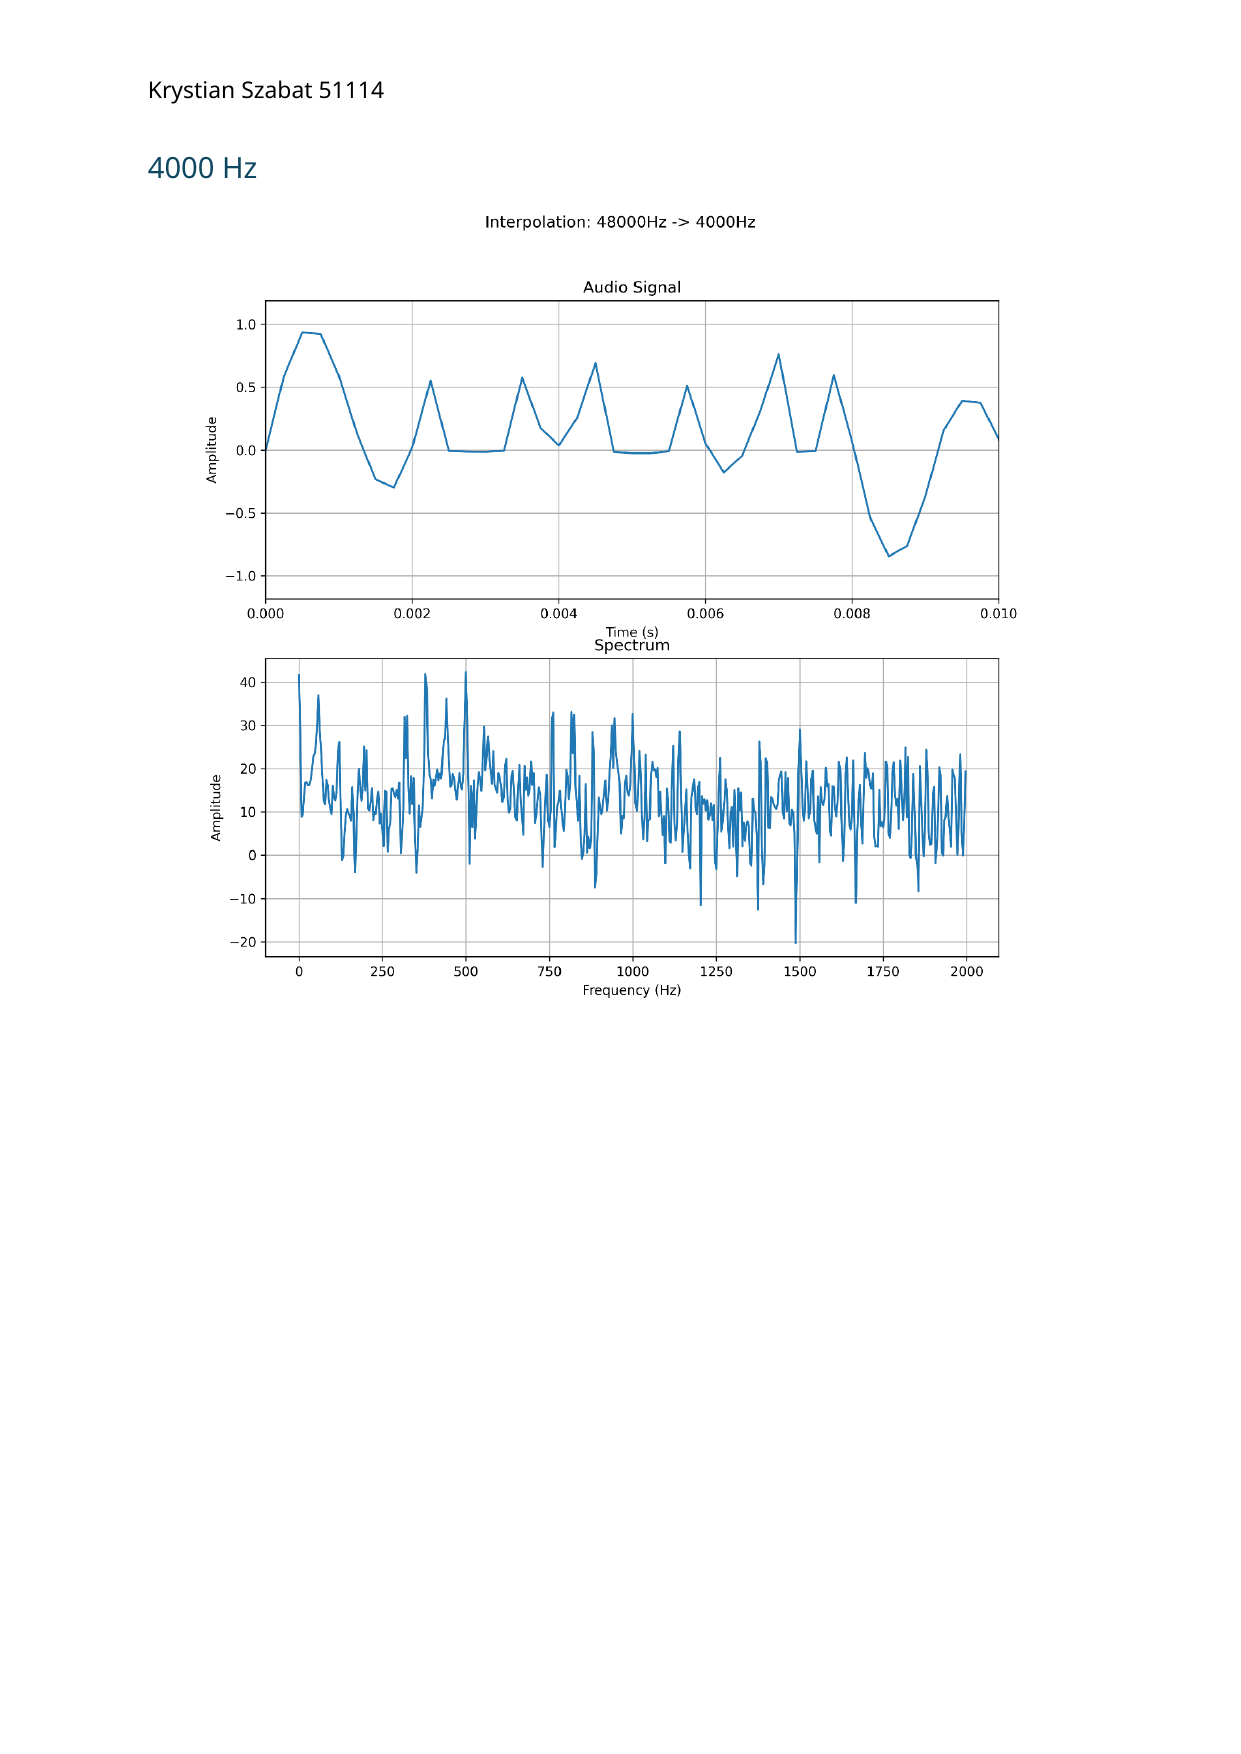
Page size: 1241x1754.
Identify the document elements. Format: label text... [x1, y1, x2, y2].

picture [147, 198, 1093, 1050]
subtitle 4000 Hz [148, 148, 1093, 187]
